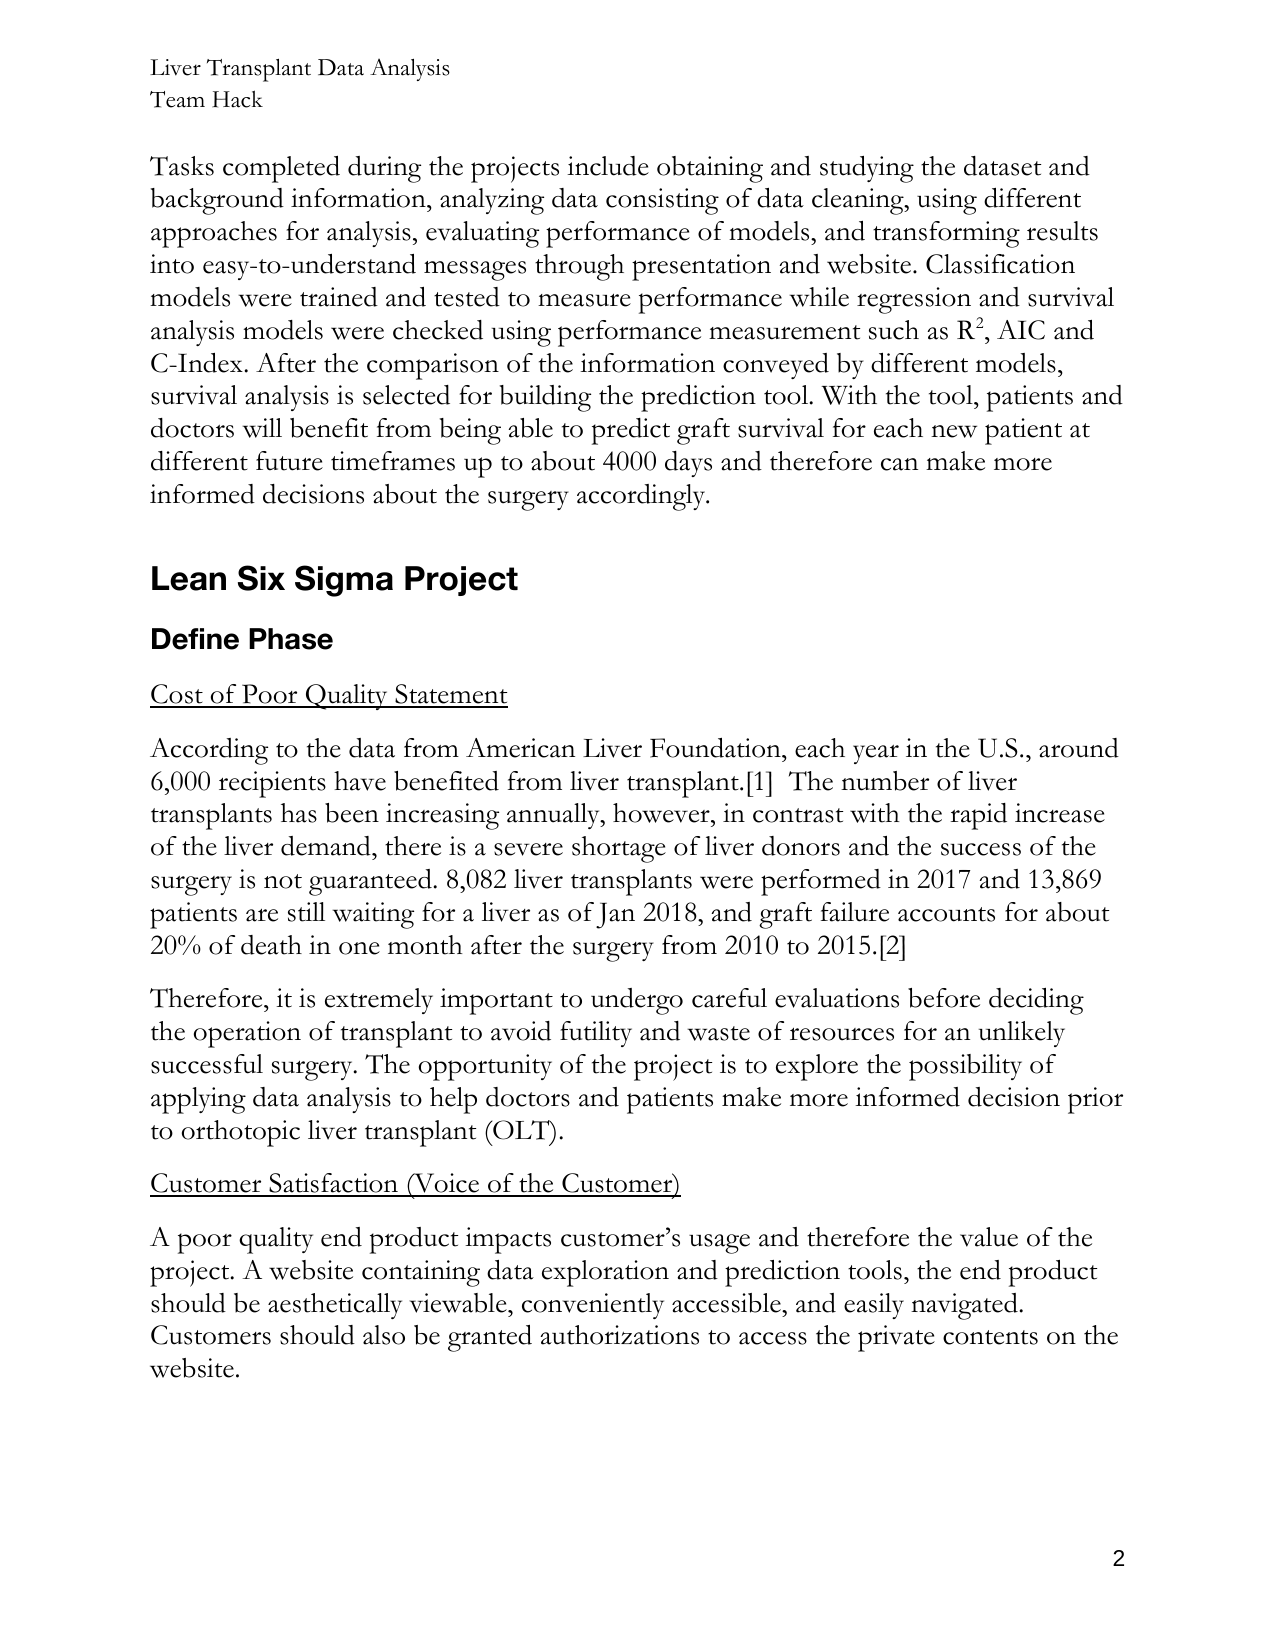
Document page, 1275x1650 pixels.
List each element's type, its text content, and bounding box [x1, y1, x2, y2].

text Define Phase [150, 621, 1125, 658]
text According to the data from American Liver Foundation, each year in the U.S., around 6,000 recipients have benefited from liver transplant.[1] The number of liver transplants has been increasing annually, however, in contrast with the rapid increase of the liver demand, there is a severe shortage of liver donors and the success of the surgery is not guaranteed. 8,082 liver transplants were performed in 2017 and 13,869 patients are still waiting for a liver as of Jan 2018, and graft failure accounts for about 20% of death in one month after the surgery from 2010 to 2015.[2] [150, 732, 1125, 962]
text Cost of Poor Quality Statement [150, 678, 1125, 711]
text Lean Six Sigma Project [150, 558, 1125, 600]
text A poor quality end product impacts customer’s usage and therefore the value of the project. A website containing data exploration and prediction tools, the end product should be aesthetically viewable, conveniently accessible, and easily navigated. Customers should also be granted authorizations to access the private contents on the website. [150, 1221, 1125, 1385]
text Therefore, it is extremely important to undergo careful evaluations before deciding the operation of transplant to avoid futility and waste of resources for an unlikely successful surgery. The opportunity of the project is to explore the possibility of applying data analysis to help doctors and patients make more informed decision prior to orthotopic liver transplant (OLT). [150, 983, 1125, 1147]
text Tasks completed during the projects include obtaining and studying the dataset and background information, analyzing data consisting of data cleaning, using different approaches for analysis, evaluating performance of models, and transforming results into easy-to-understand messages through presentation and website. Classification models were trained and tested to measure performance while regression and survival analysis models were checked using performance measurement such as R2, AIC and C-Index. After the comparison of the information conveyed by different models, survival analysis is selected for building the prediction tool. With the tool, patients and doctors will benefit from being able to predict graft survival for each new patient at different future timeframes up to about 4000 days and therefore can make more informed decisions about the surgery accordingly. [150, 150, 1125, 537]
text Customer Satisfaction (Voice of the Customer) [150, 1168, 1125, 1200]
